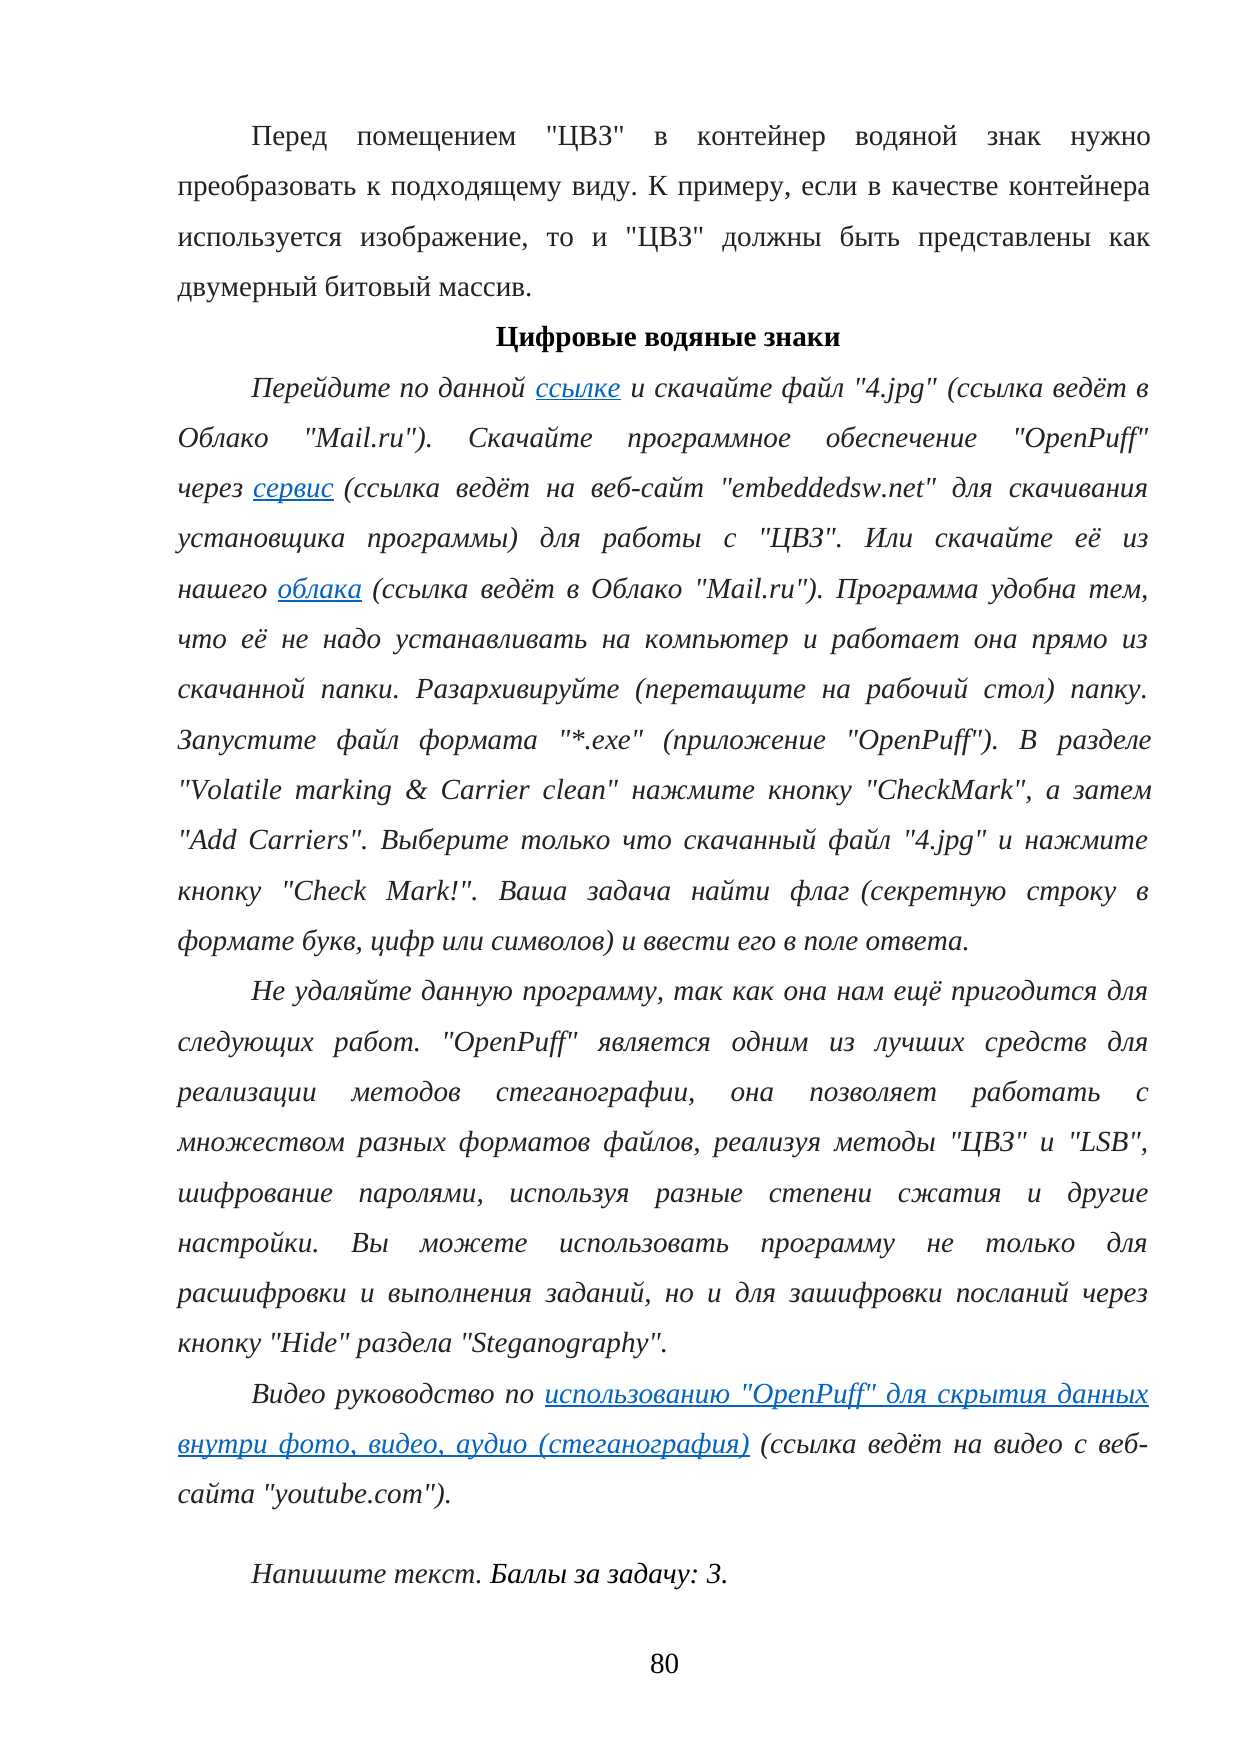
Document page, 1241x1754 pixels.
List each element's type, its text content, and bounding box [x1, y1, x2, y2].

text Перед помещением "ЦВЗ" в контейнер водяной знак нужно преобразовать к подходящему виду. К примеру, если в качестве контейнера используется изображение, то и "ЦВЗ" должны быть представлены как двумерный битовый массив. [177, 118, 1152, 303]
text Видео руководство по использованию "OpenPuff" для скрытия данных внутри фото, видео, аудио (стеганография) (ссылка ведёт на видео с веб-сайта "youtube.com"). [177, 1376, 1152, 1510]
text Перейдите по данной ссылке и скачайте файл "4.jpg" (ссылка ведёт в Облако "Mail.ru"). Скачайте программное обеспечение "OpenPuff" через сервис (ссылка ведёт на веб-сайт "embeddedsw.net" для скачивания установщика программы) для работы с "ЦВЗ". Или скачайте её из нашего облака (ссылка ведёт в Облако "Mail.ru"). Программа удобна тем, что её не надо устанавливать на компьютер и работает она прямо из скачанной папки. Разархивируйте (перетащите на рабочий стол) папку. Запустите файл формата "*.exe" (приложение "OpenPuff"). В разделе "Volatile marking & Carrier clean" нажмите кнопку "CheckMark", а затем "Add Carriers". Выберите только что скачанный файл "4.jpg" и нажмите кнопку "Check Mark!". Ваша задача найти флаг (секретную строку в формате букв, цифр или символов) и ввести его в поле ответа. [177, 370, 1152, 957]
list ​ Цифровые водяные знаки [177, 319, 1152, 353]
text Напишите текст. Баллы за задачу: 3. [177, 1556, 1152, 1589]
text Не удаляйте данную программу, так как она нам ещё пригодится для следующих работ. "OpenPuff" является одним из лучших средств для реализации методов стеганографии, она позволяет работать с множеством разных форматов файлов, реализуя методы "ЦВЗ" и "LSB", шифрование паролями, используя разные степени сжатия и другие настройки. Вы можете использовать программу не только для расшифровки и выполнения заданий, но и для зашифровки посланий через кнопку "Hide" раздела "Steganography". [177, 973, 1152, 1359]
